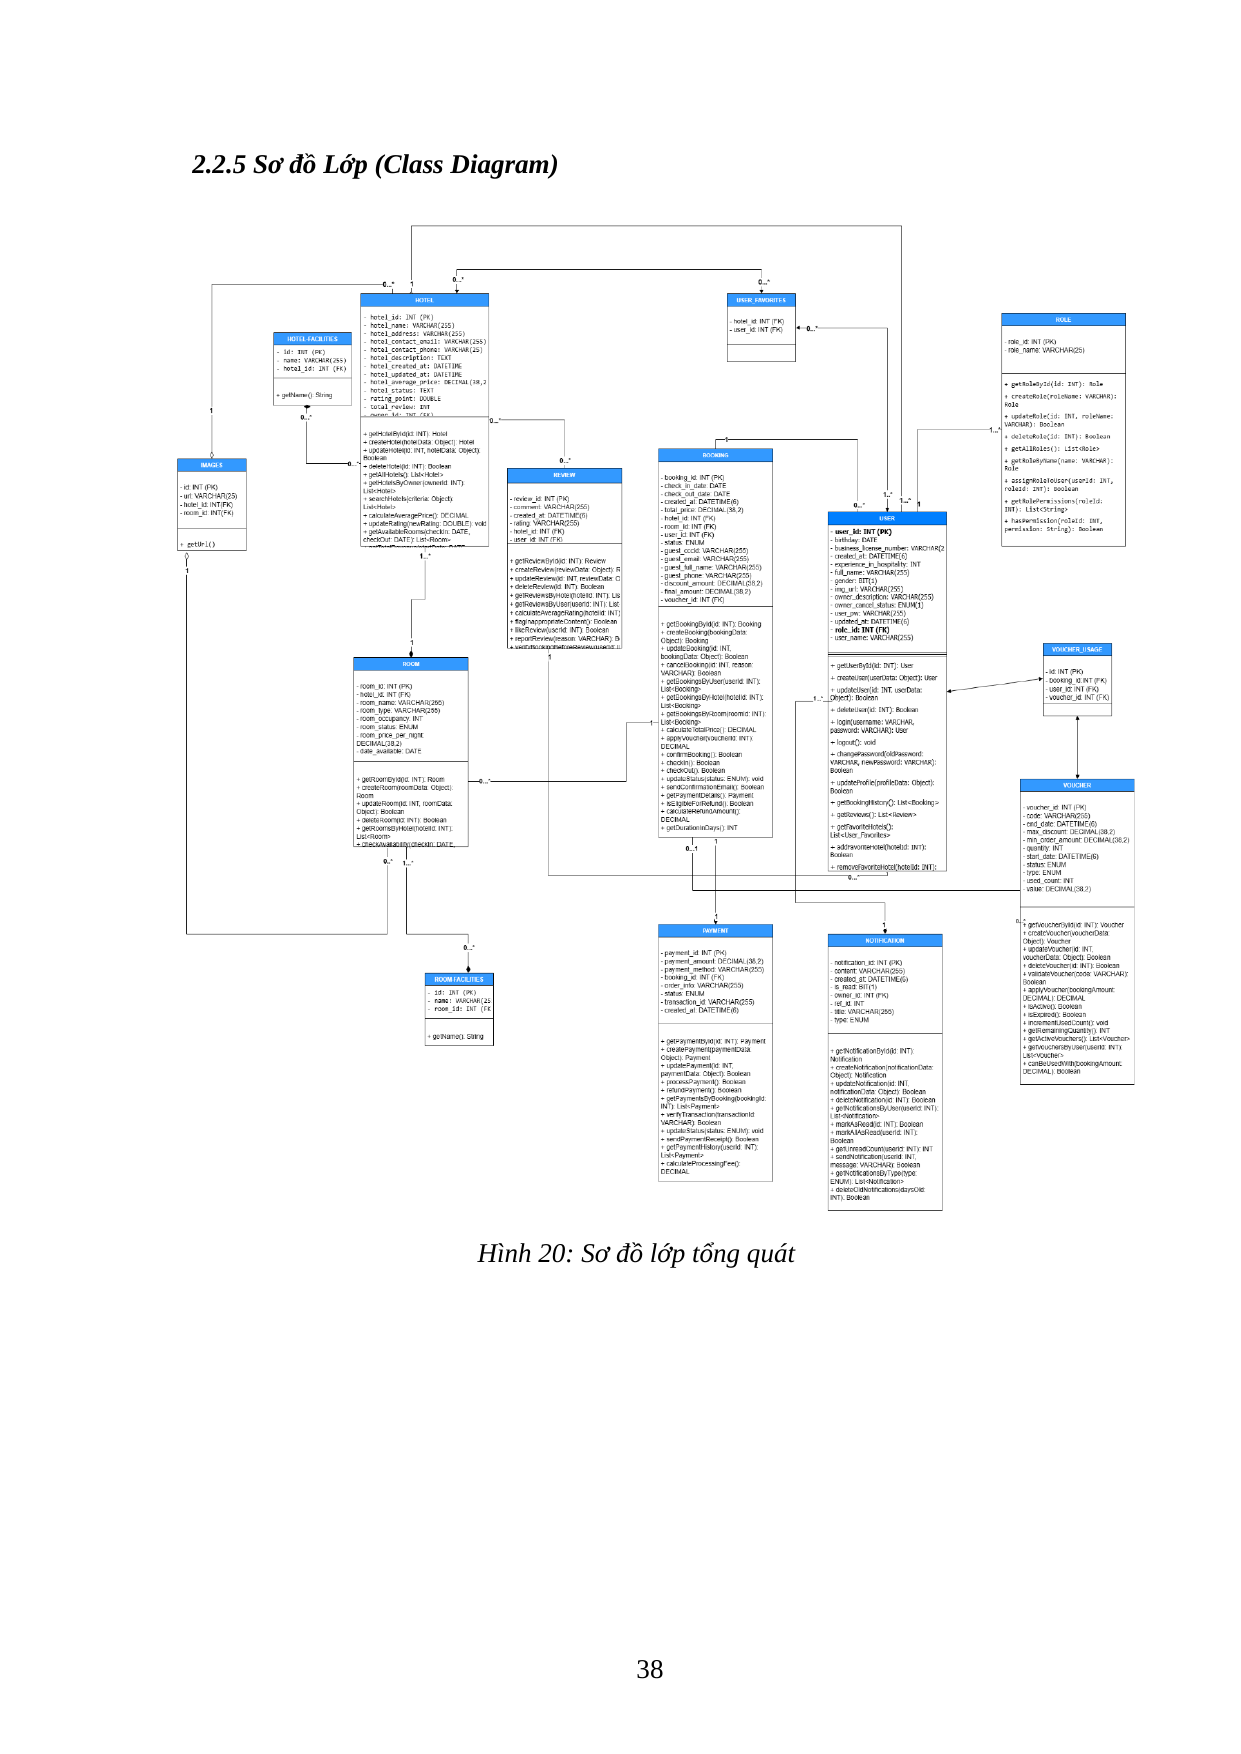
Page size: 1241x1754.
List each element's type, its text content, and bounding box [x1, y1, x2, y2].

picture [177, 219, 1135, 1212]
subtitle Sơ đồ Lớp (Class Diagram) [192, 148, 1122, 179]
title Sơ đồ lớp tổng quát [477, 1237, 1122, 1268]
